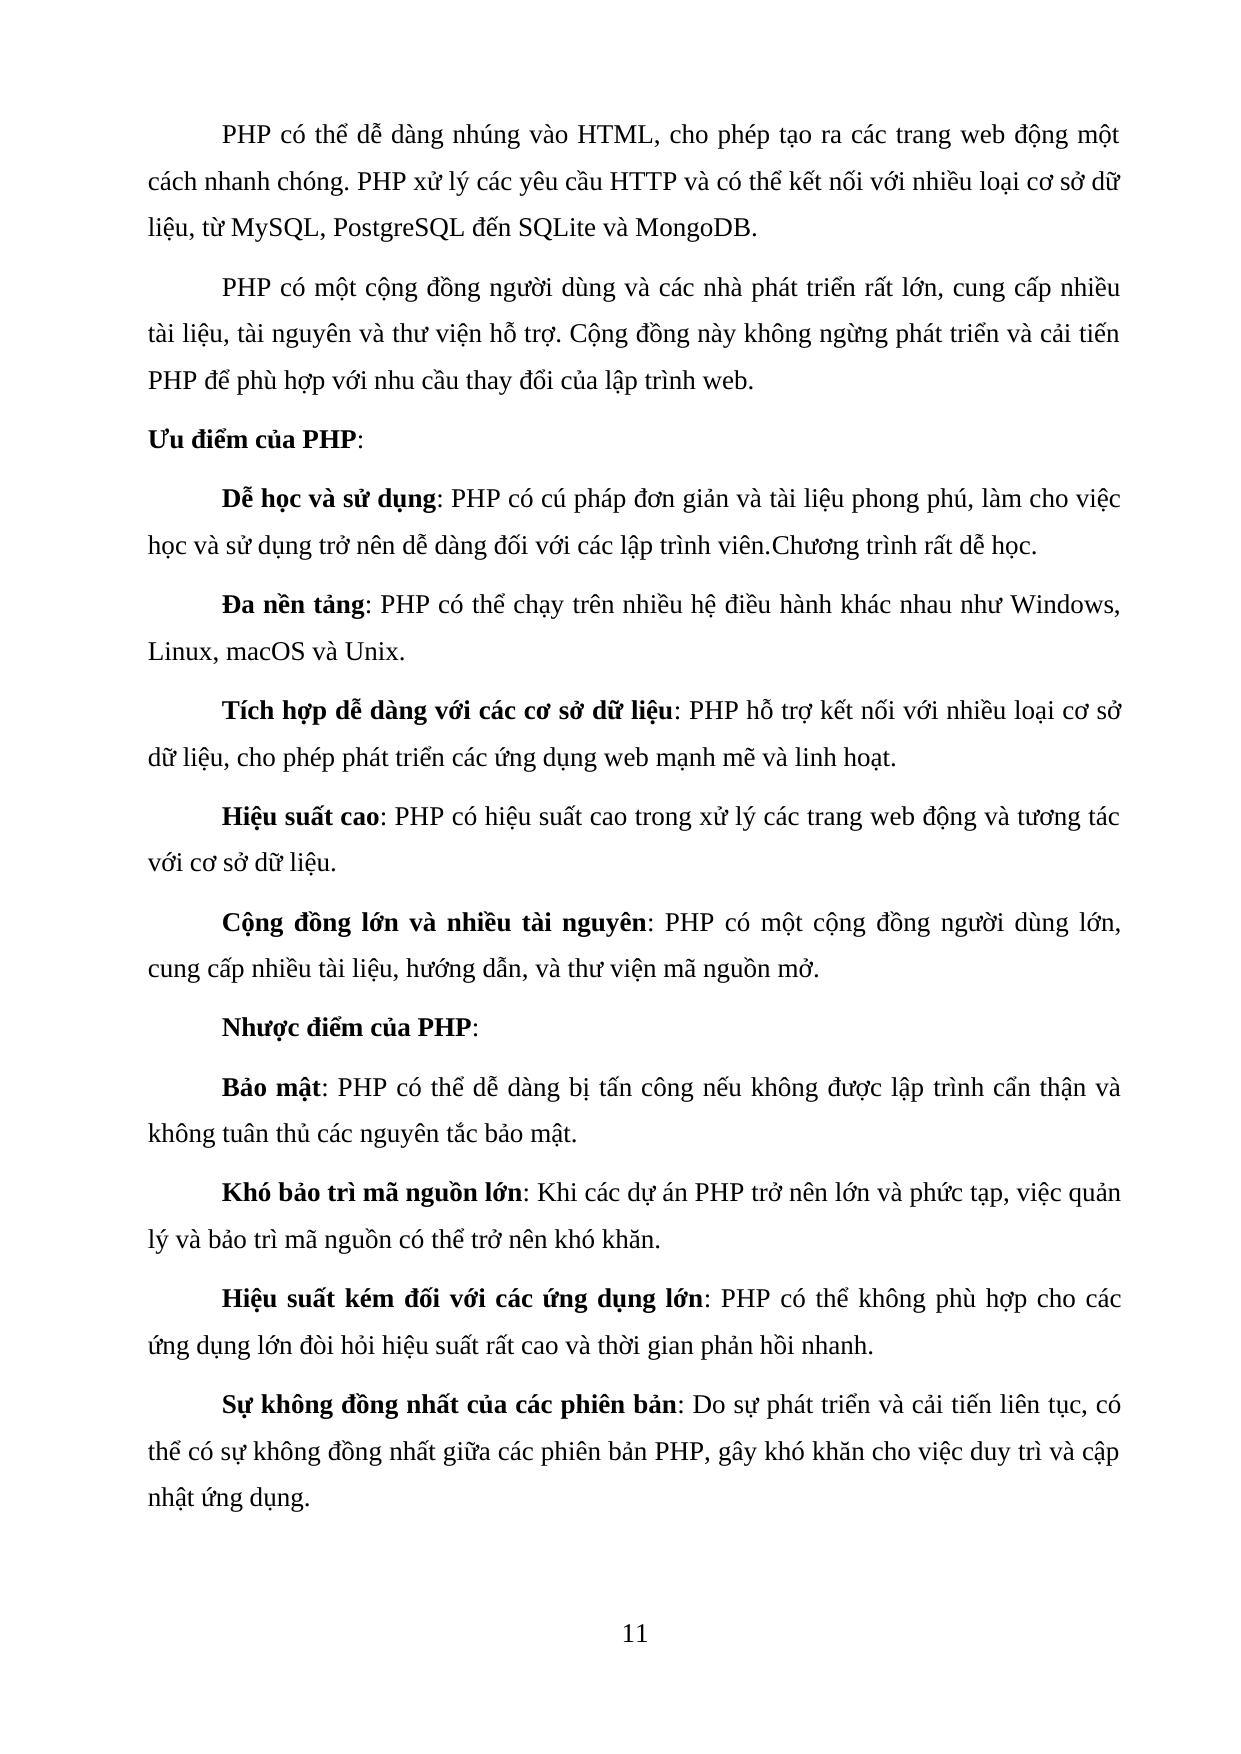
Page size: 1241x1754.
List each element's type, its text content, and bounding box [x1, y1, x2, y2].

text PHP có thể dễ dàng nhúng vào HTML, cho phép tạo ra các trang web động một cách nhanh chóng. PHP xử lý các yêu cầu HTTP và có thể kết nối với nhiều loại cơ sở dữ liệu, từ MySQL, PostgreSQL đến SQLite và MongoDB. [148, 118, 1122, 243]
text Đa nền tảng: PHP có thể chạy trên nhiều hệ điều hành khác nhau như Windows, Linux, macOS và Unix. [148, 588, 1122, 666]
text Dễ học và sử dụng: PHP có cú pháp đơn giản và tài liệu phong phú, làm cho việc học và sử dụng trở nên dễ dàng đối với các lập trình viên.Chương trình rất dễ học. [148, 482, 1122, 560]
text Nhược điểm của PHP: [148, 1011, 1122, 1043]
text Bảo mật: PHP có thể dễ dàng bị tấn công nếu không được lập trình cẩn thận và không tuân thủ các nguyên tắc bảo mật. [148, 1071, 1122, 1148]
text Hiệu suất kém đối với các ứng dụng lớn: PHP có thể không phù hợp cho các ứng dụng lớn đòi hỏi hiệu suất rất cao và thời gian phản hồi nhanh. [148, 1282, 1122, 1360]
text Sự không đồng nhất của các phiên bản: Do sự phát triển và cải tiến liên tục, có thể có sự không đồng nhất giữa các phiên bản PHP, gây khó khăn cho việc duy trì và cập nhật ứng dụng. [148, 1388, 1122, 1513]
text Hiệu suất cao: PHP có hiệu suất cao trong xử lý các trang web động và tương tác với cơ sở dữ liệu. [148, 800, 1122, 878]
text Tích hợp dễ dàng với các cơ sở dữ liệu: PHP hỗ trợ kết nối với nhiều loại cơ sở dữ liệu, cho phép phát triển các ứng dụng web mạnh mẽ và linh hoạt. [148, 694, 1122, 772]
text PHP có một cộng đồng người dùng và các nhà phát triển rất lớn, cung cấp nhiều tài liệu, tài nguyên và thư viện hỗ trợ. Cộng đồng này không ngừng phát triển và cải tiến PHP để phù hợp với nhu cầu thay đổi của lập trình web. [148, 271, 1122, 395]
text Khó bảo trì mã nguồn lớn: Khi các dự án PHP trở nên lớn và phức tạp, việc quản lý và bảo trì mã nguồn có thể trở nên khó khăn. [148, 1176, 1122, 1254]
text Ưu điểm của PHP: [148, 423, 1122, 454]
text Cộng đồng lớn và nhiều tài nguyên: PHP có một cộng đồng người dùng lớn, cung cấp nhiều tài liệu, hướng dẫn, và thư viện mã nguồn mở. [148, 906, 1122, 983]
